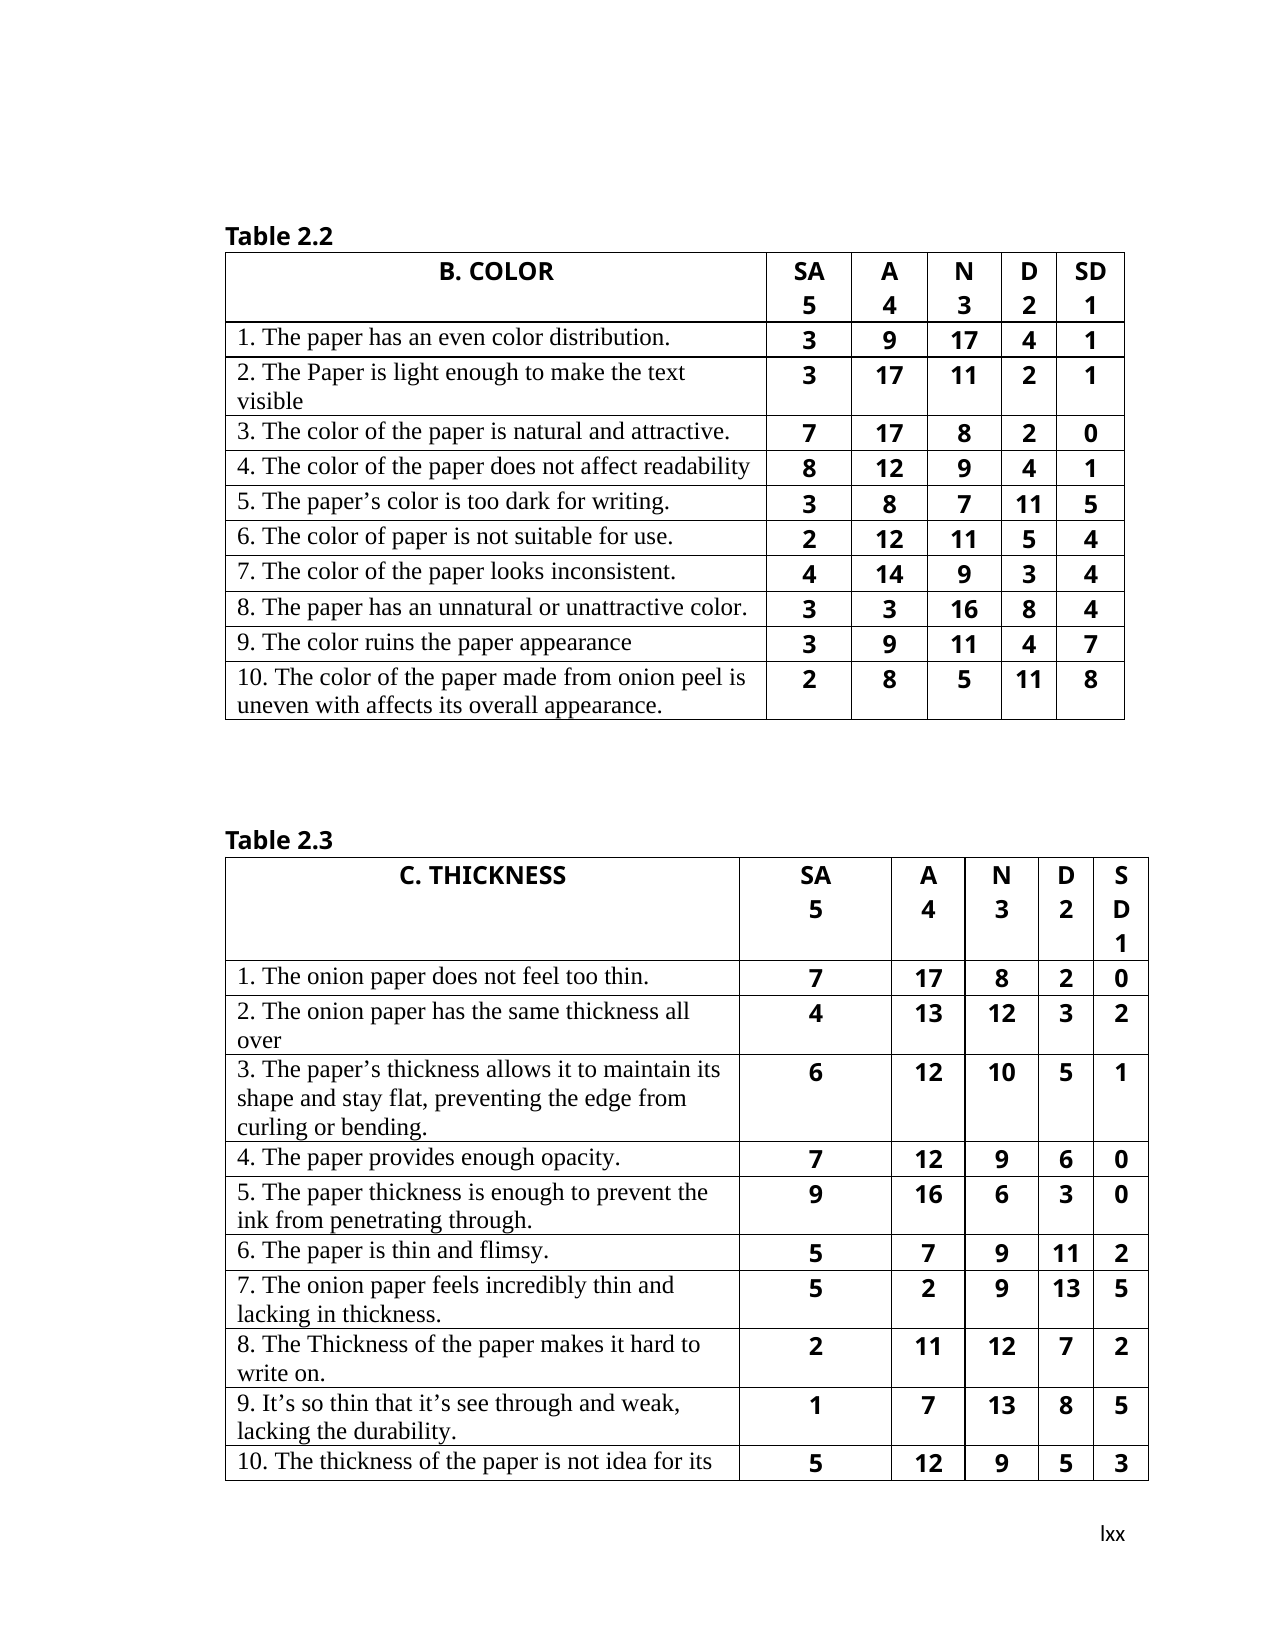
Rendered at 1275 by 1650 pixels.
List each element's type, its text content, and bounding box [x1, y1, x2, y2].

table_cell 17 [928, 323, 1001, 356]
table_cell 9 [966, 1271, 1038, 1328]
table_cell 1. The onion paper does not feel too thin. [226, 961, 739, 995]
table_cell 2 [740, 1329, 891, 1387]
table_cell 2 [1002, 358, 1056, 415]
table_header A 4 [852, 253, 927, 321]
table_cell 12 [966, 996, 1038, 1053]
table_cell 2 [1002, 416, 1056, 450]
table_header D 2 [1002, 253, 1056, 321]
table_cell 2 [892, 1271, 964, 1328]
table_cell 13 [966, 1388, 1038, 1445]
table_cell 10. The color of the paper made from onion peel is uneven with affects its overall appearance. [226, 662, 766, 719]
table_cell 1. The paper has an even color distribution. [226, 323, 766, 356]
table_header COLOR [226, 253, 766, 321]
table_cell 2. The Paper is light enough to make the text visible [226, 358, 766, 415]
table_cell 7. The color of the paper looks inconsistent. [226, 556, 766, 591]
table_cell 14 [852, 556, 927, 591]
table_cell 8. The paper has an unnatural or unattractive color. [226, 592, 766, 626]
table_cell 8 [852, 662, 927, 719]
table_cell 6. The paper is thin and flimsy. [226, 1235, 739, 1269]
table_cell 10 [966, 1055, 1038, 1141]
table_cell 7. The onion paper feels incredibly thin and lacking in thickness. [226, 1271, 739, 1328]
table_cell 4 [1057, 521, 1124, 555]
table_cell 2 [1094, 1329, 1148, 1387]
table_cell 7 [767, 416, 851, 450]
table_cell 11 [892, 1329, 964, 1387]
table_cell 5 [1039, 1055, 1093, 1141]
table_cell 3. The paper’s thickness allows it to maintain its shape and stay flat, preventing the edge from curling or bending. [226, 1055, 739, 1141]
table_cell 17 [892, 961, 964, 995]
table_cell 7 [892, 1388, 964, 1445]
table_header SD 1 [1057, 253, 1124, 321]
table_header SA 5 [740, 858, 891, 960]
table_cell 7 [1057, 627, 1124, 661]
table_cell 8 [1002, 592, 1056, 626]
table_cell 12 [966, 1329, 1038, 1387]
table_cell 12 [892, 1142, 964, 1176]
table_cell 2 [1094, 996, 1148, 1053]
table_cell 7 [928, 486, 1001, 520]
table_cell 3 [767, 592, 851, 626]
table_cell 11 [1039, 1235, 1093, 1269]
table_cell 2 [767, 521, 851, 555]
table_cell 8 [852, 486, 927, 520]
table_cell 1 [1057, 451, 1124, 485]
table_cell 0 [1057, 416, 1124, 450]
table_cell 3 [1094, 1446, 1148, 1480]
table_cell 3 [1002, 556, 1056, 591]
table_header N 3 [966, 858, 1038, 960]
table_cell 13 [1039, 1271, 1093, 1328]
table_cell 3 [852, 592, 927, 626]
table_cell 11 [1002, 662, 1056, 719]
table_cell 11 [1002, 486, 1056, 520]
table_cell 12 [892, 1446, 964, 1480]
table_cell 1 [1057, 358, 1124, 415]
table_cell 9 [852, 323, 927, 356]
table_cell 3 [767, 358, 851, 415]
table_cell 17 [852, 416, 927, 450]
table_cell 5. The paper’s color is too dark for writing. [226, 486, 766, 520]
table_cell 9 [966, 1142, 1038, 1176]
table_cell 0 [1094, 961, 1148, 995]
table_cell 13 [892, 996, 964, 1053]
table_cell 12 [852, 521, 927, 555]
table_cell 16 [892, 1177, 964, 1234]
table_cell 2 [1039, 961, 1093, 995]
table_cell 7 [1039, 1329, 1093, 1387]
text Table 2.2 [225, 218, 1125, 252]
table_cell 0 [1094, 1177, 1148, 1234]
table_cell 5 [740, 1271, 891, 1328]
table_cell 3 [767, 627, 851, 661]
table_cell 4 [1002, 451, 1056, 485]
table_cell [226, 1446, 739, 1480]
table_cell 16 [928, 592, 1001, 626]
table_cell 5 [1002, 521, 1056, 555]
table_cell 8 [928, 416, 1001, 450]
table_cell 2 [767, 662, 851, 719]
table_cell 11 [928, 521, 1001, 555]
table_cell 9. The color ruins the paper appearance [226, 627, 766, 661]
table_cell 4. The color of the paper does not affect readability [226, 451, 766, 485]
table_cell 9 [740, 1177, 891, 1234]
table_header THICKNESS [226, 858, 739, 960]
table_cell 4 [767, 556, 851, 591]
table_cell 17 [852, 358, 927, 415]
table_cell 7 [740, 961, 891, 995]
table_cell 4 [1002, 323, 1056, 356]
table_cell 0 [1094, 1142, 1148, 1176]
table_cell 4. The paper provides enough opacity. [226, 1142, 739, 1176]
table_cell 4 [1002, 627, 1056, 661]
table_cell 7 [892, 1235, 964, 1269]
table_cell 4 [1057, 592, 1124, 626]
table_cell 3 [767, 323, 851, 356]
table_cell 5 [928, 662, 1001, 719]
table_cell 5 [740, 1235, 891, 1269]
table_cell 9 [852, 627, 927, 661]
table_cell 5. The paper thickness is enough to prevent the ink from penetrating through. [226, 1177, 739, 1234]
table_cell 8 [1039, 1388, 1093, 1445]
table_cell 2 [1094, 1235, 1148, 1269]
table_header SD 1 [1094, 858, 1148, 960]
table_cell 1 [740, 1388, 891, 1445]
table_header N 3 [928, 253, 1001, 321]
table_cell 5 [740, 1446, 891, 1480]
table_header SA 5 [767, 253, 851, 321]
table_cell 6 [1039, 1142, 1093, 1176]
table_cell 1 [1094, 1055, 1148, 1141]
table_header D 2 [1039, 858, 1093, 960]
table_cell 9 [928, 451, 1001, 485]
table_cell 2. The onion paper has the same thickness all over [226, 996, 739, 1053]
table_cell 6 [740, 1055, 891, 1141]
table_cell 3 [1039, 1177, 1093, 1234]
table_cell 11 [928, 627, 1001, 661]
table_cell 1 [1057, 323, 1124, 356]
table_cell 8 [966, 961, 1038, 995]
table_cell 9 [966, 1235, 1038, 1269]
table_cell 8. The Thickness of the paper makes it hard to write on. [226, 1329, 739, 1387]
table_cell 12 [852, 451, 927, 485]
table_header A 4 [892, 858, 964, 960]
table_cell 9 [966, 1446, 1038, 1480]
table_cell 5 [1057, 486, 1124, 520]
table_cell 8 [1057, 662, 1124, 719]
text Table 2.3 [225, 822, 1125, 857]
table_cell 3. The color of the paper is natural and attractive. [226, 416, 766, 450]
table_cell 9. It’s so thin that it’s see through and weak, lacking the durability. [226, 1388, 739, 1445]
table_cell 4 [1057, 556, 1124, 591]
table_cell 6 [966, 1177, 1038, 1234]
table_cell 3 [1039, 996, 1093, 1053]
table_cell 5 [1094, 1271, 1148, 1328]
table_cell 3 [767, 486, 851, 520]
table_cell 9 [928, 556, 1001, 591]
table_cell 12 [892, 1055, 964, 1141]
table_cell 6. The color of paper is not suitable for use. [226, 521, 766, 555]
table_cell 7 [740, 1142, 891, 1176]
table_cell 5 [1039, 1446, 1093, 1480]
table_cell 11 [928, 358, 1001, 415]
table_cell 5 [1094, 1388, 1148, 1445]
table_cell 4 [740, 996, 891, 1053]
table_cell 8 [767, 451, 851, 485]
